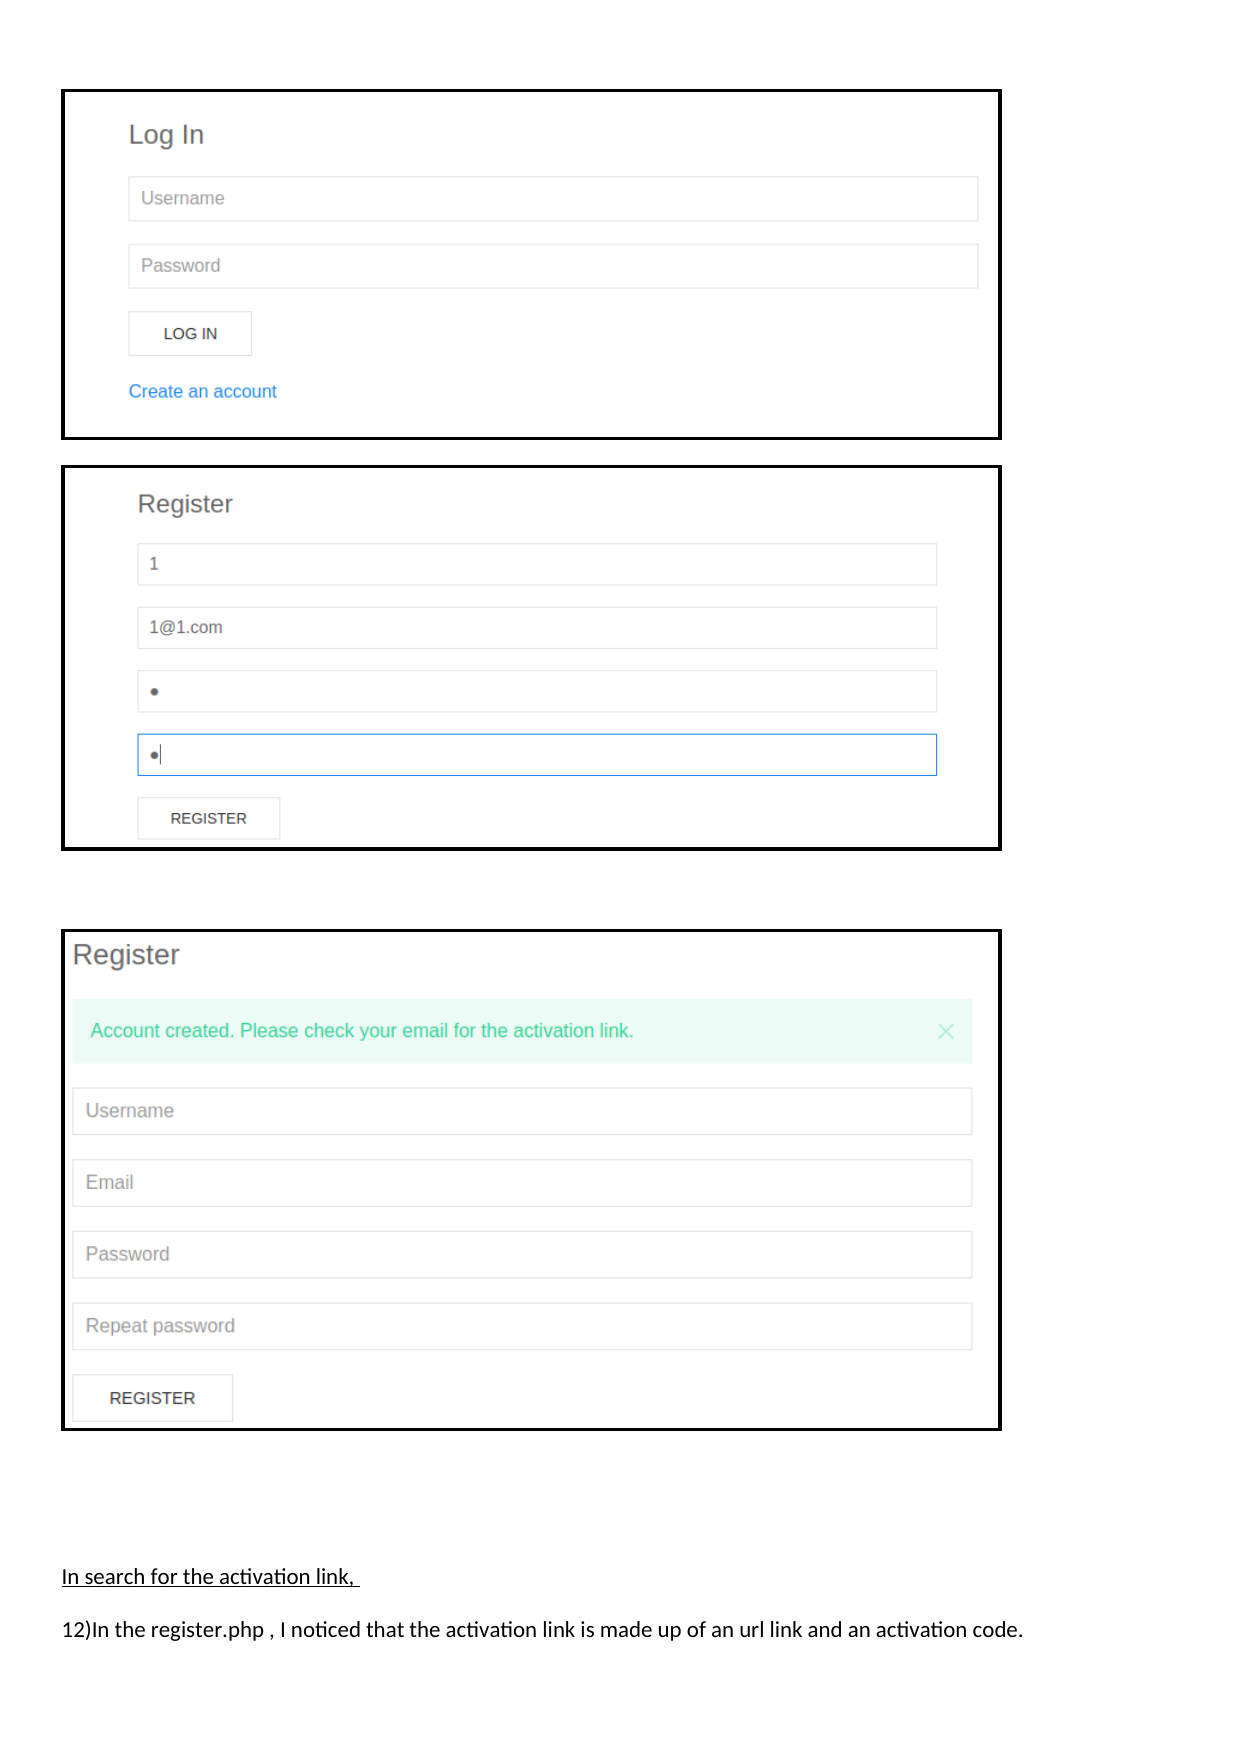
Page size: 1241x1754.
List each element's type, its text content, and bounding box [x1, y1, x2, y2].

picture [65, 468, 998, 847]
picture [65, 92, 998, 437]
picture [65, 932, 998, 1428]
text In search for the activation link, [61, 1562, 1090, 1590]
text 12)In the register.php , I noticed that the activation link is made up of an url link and an activation code. [61, 1615, 1090, 1643]
